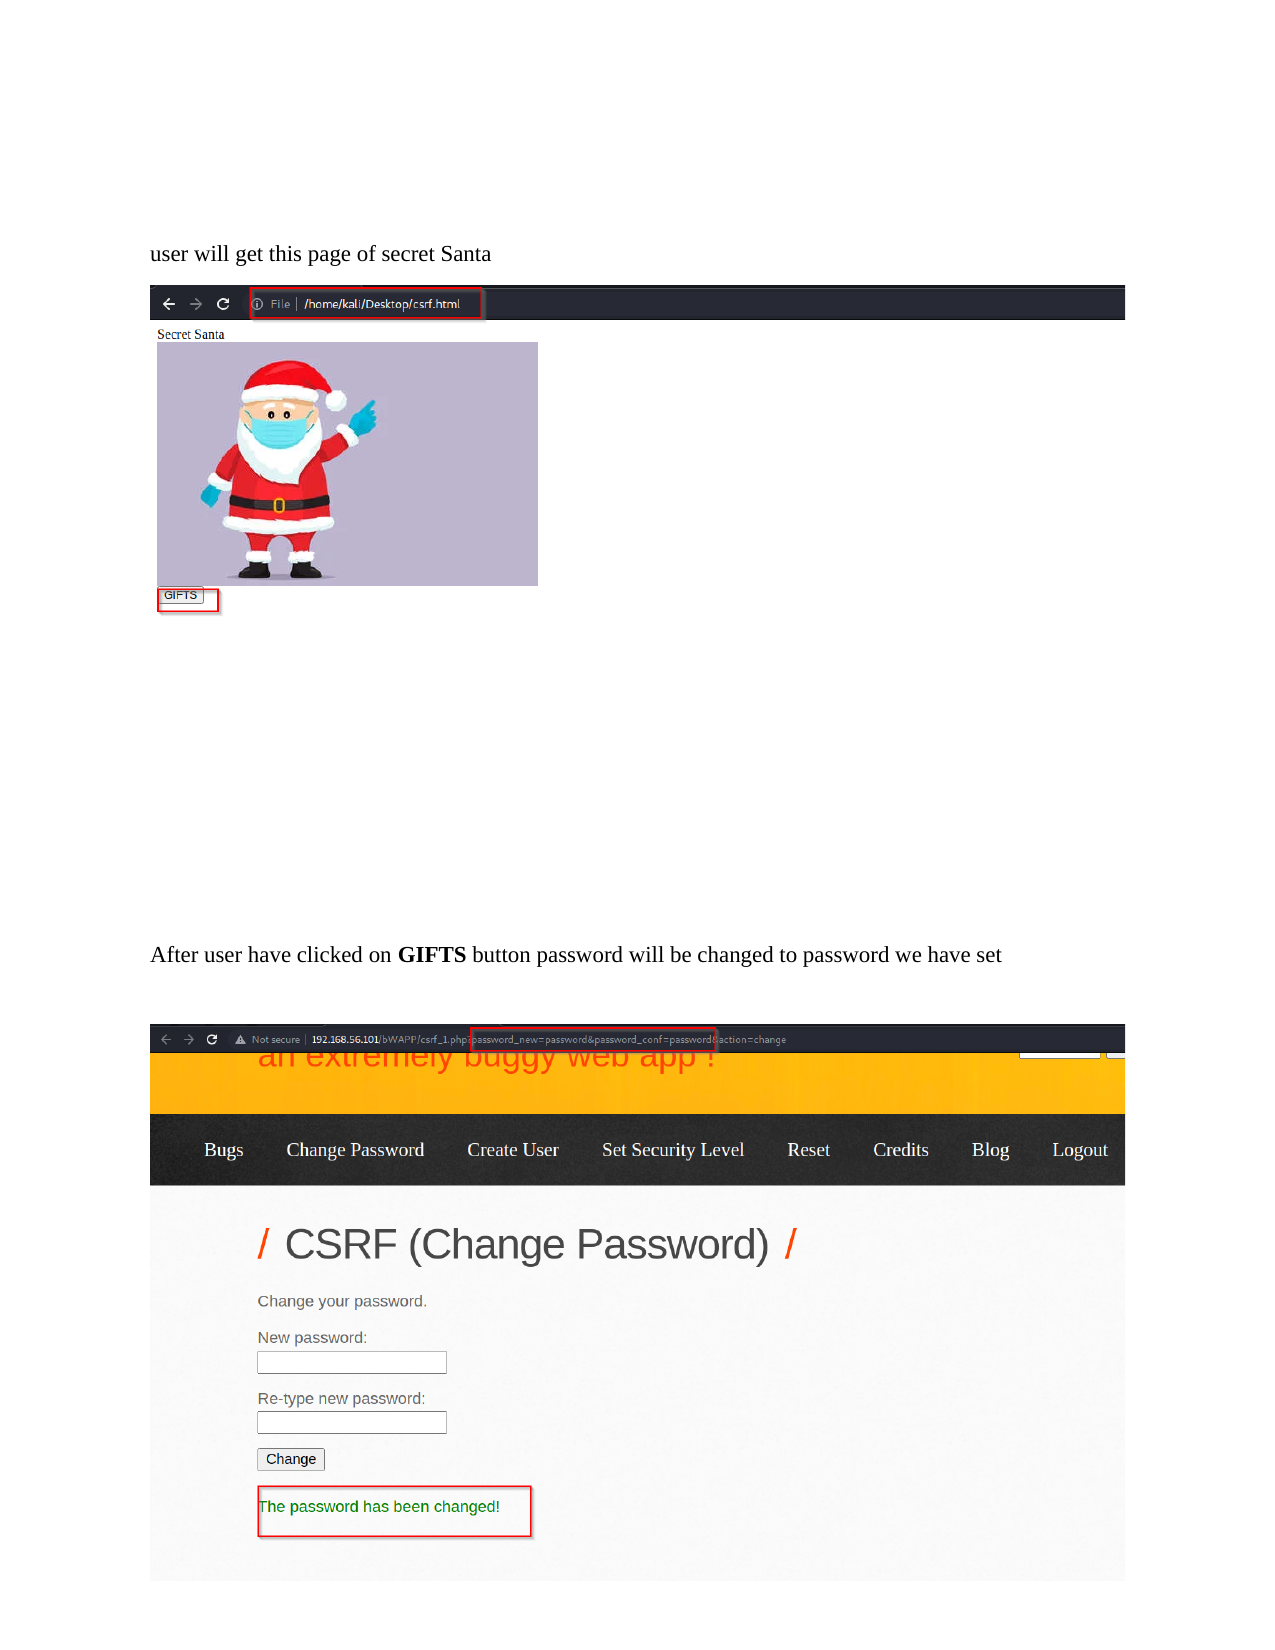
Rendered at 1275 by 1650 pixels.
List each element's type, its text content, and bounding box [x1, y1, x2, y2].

text After user have clicked on GIFTS button password will be changed to password we have set [150, 941, 1125, 967]
picture [150, 285, 1125, 787]
text user will get this page of secret Santa [150, 240, 1125, 267]
picture [150, 1024, 1125, 1581]
